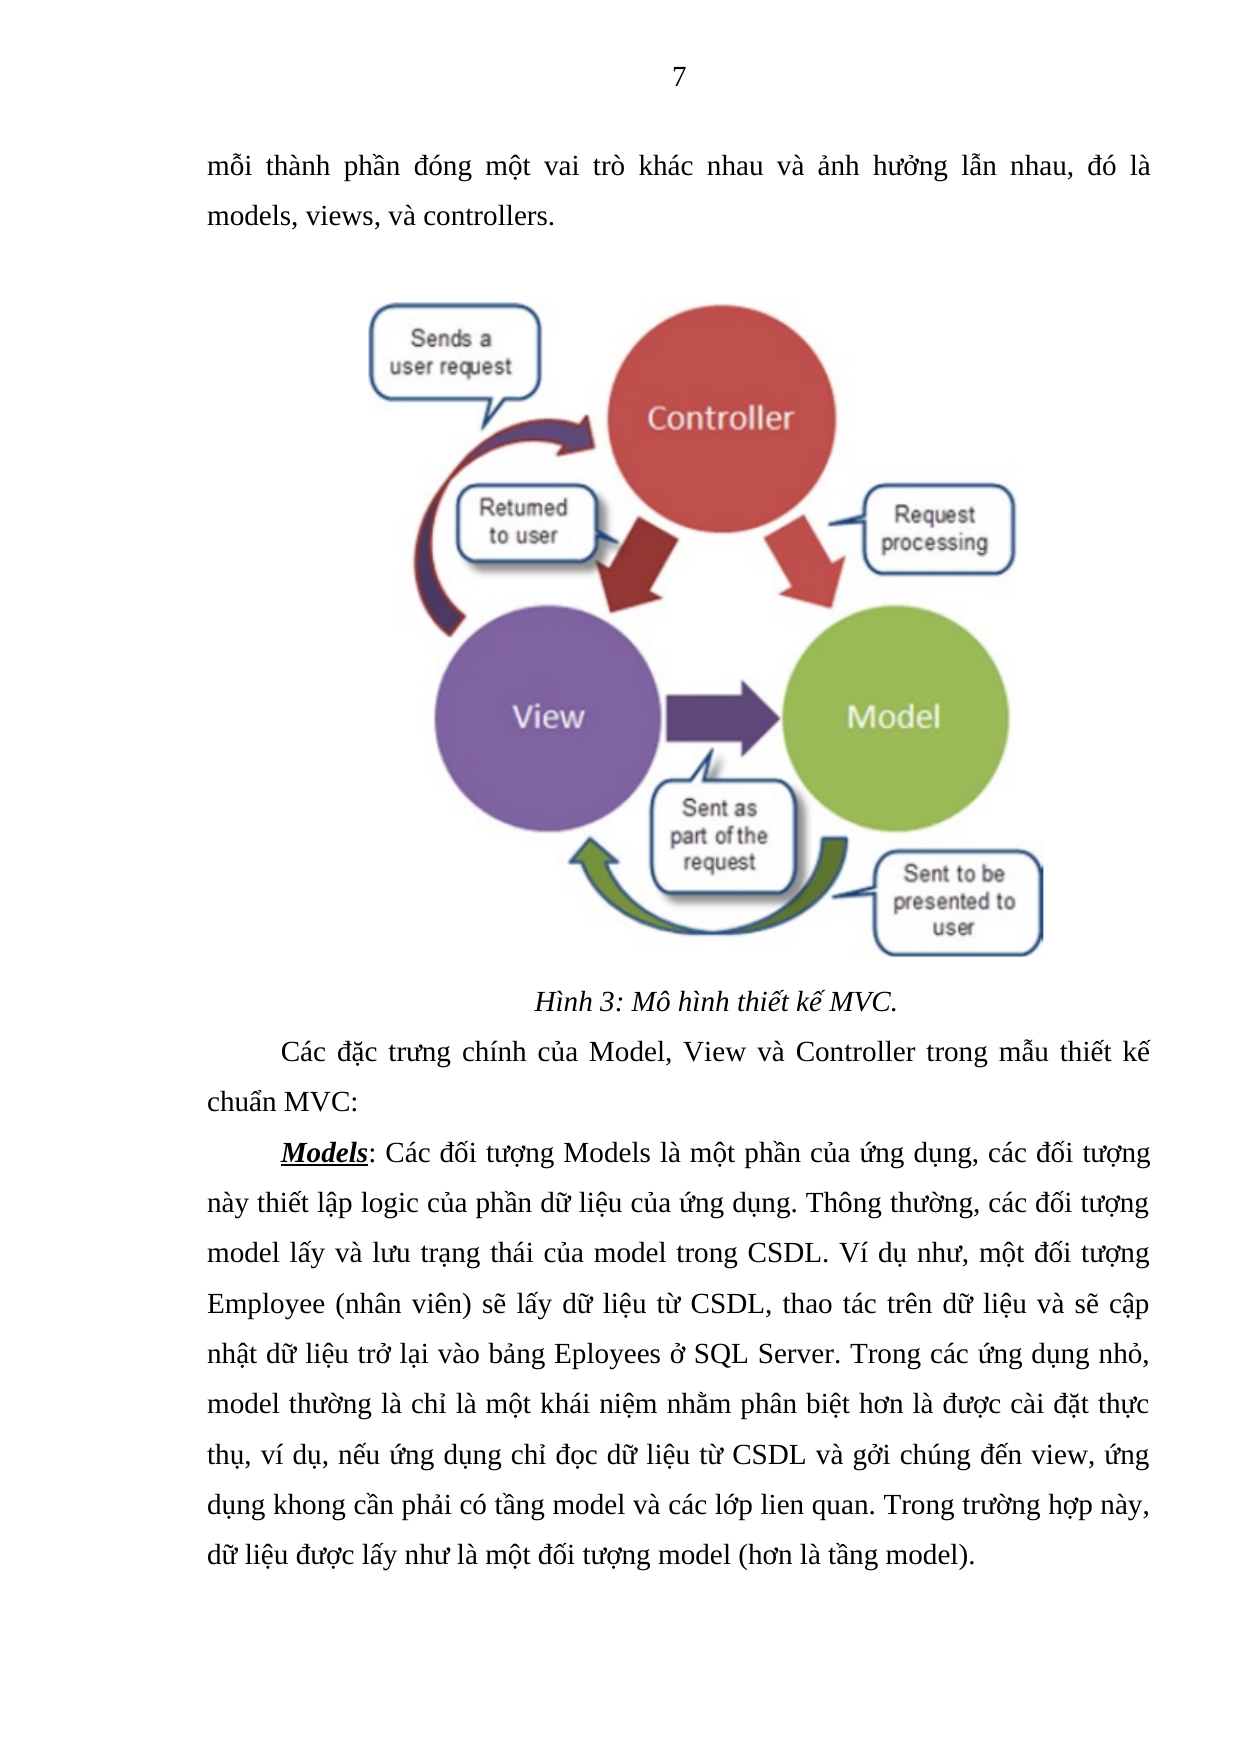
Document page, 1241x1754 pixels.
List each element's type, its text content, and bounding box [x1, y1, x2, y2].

list Hình 3: Mô hình thiết kế MVC. [207, 984, 1152, 1017]
picture [206, 248, 1150, 968]
list Models: Các đối tượng Models là một phần của ứng dụng, các đối tượng này thiết lập logic của phần dữ liệu của ứng dụng. Thông thường, các đối tượng model lấy và lưu trạng thái của model trong CSDL. Ví dụ như, một đối tượng Employee (nhân viên) sẽ lấy dữ liệu từ CSDL, thao tác trên dữ liệu và sẽ cập nhật dữ liệu trở lại vào bảng Eployees ở SQL Server. Trong các ứng dụng nhỏ, model thường là chỉ là một khái niệm nhằm phân biệt hơn là được cài đặt thực thụ, ví dụ, nếu ứng dụng chỉ đọc dữ liệu từ CSDL và gởi chúng đến view, ứng dụng khong cần phải có tầng model và các lớp lien quan. Trong trường hợp này, dữ liệu được lấy như là một đối tượng model (hơn là tầng model). [207, 1135, 1152, 1571]
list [207, 148, 1152, 232]
list Các đặc trưng chính của Model, View và Controller trong mẫu thiết kế chuẩn MVC: [207, 1034, 1152, 1118]
